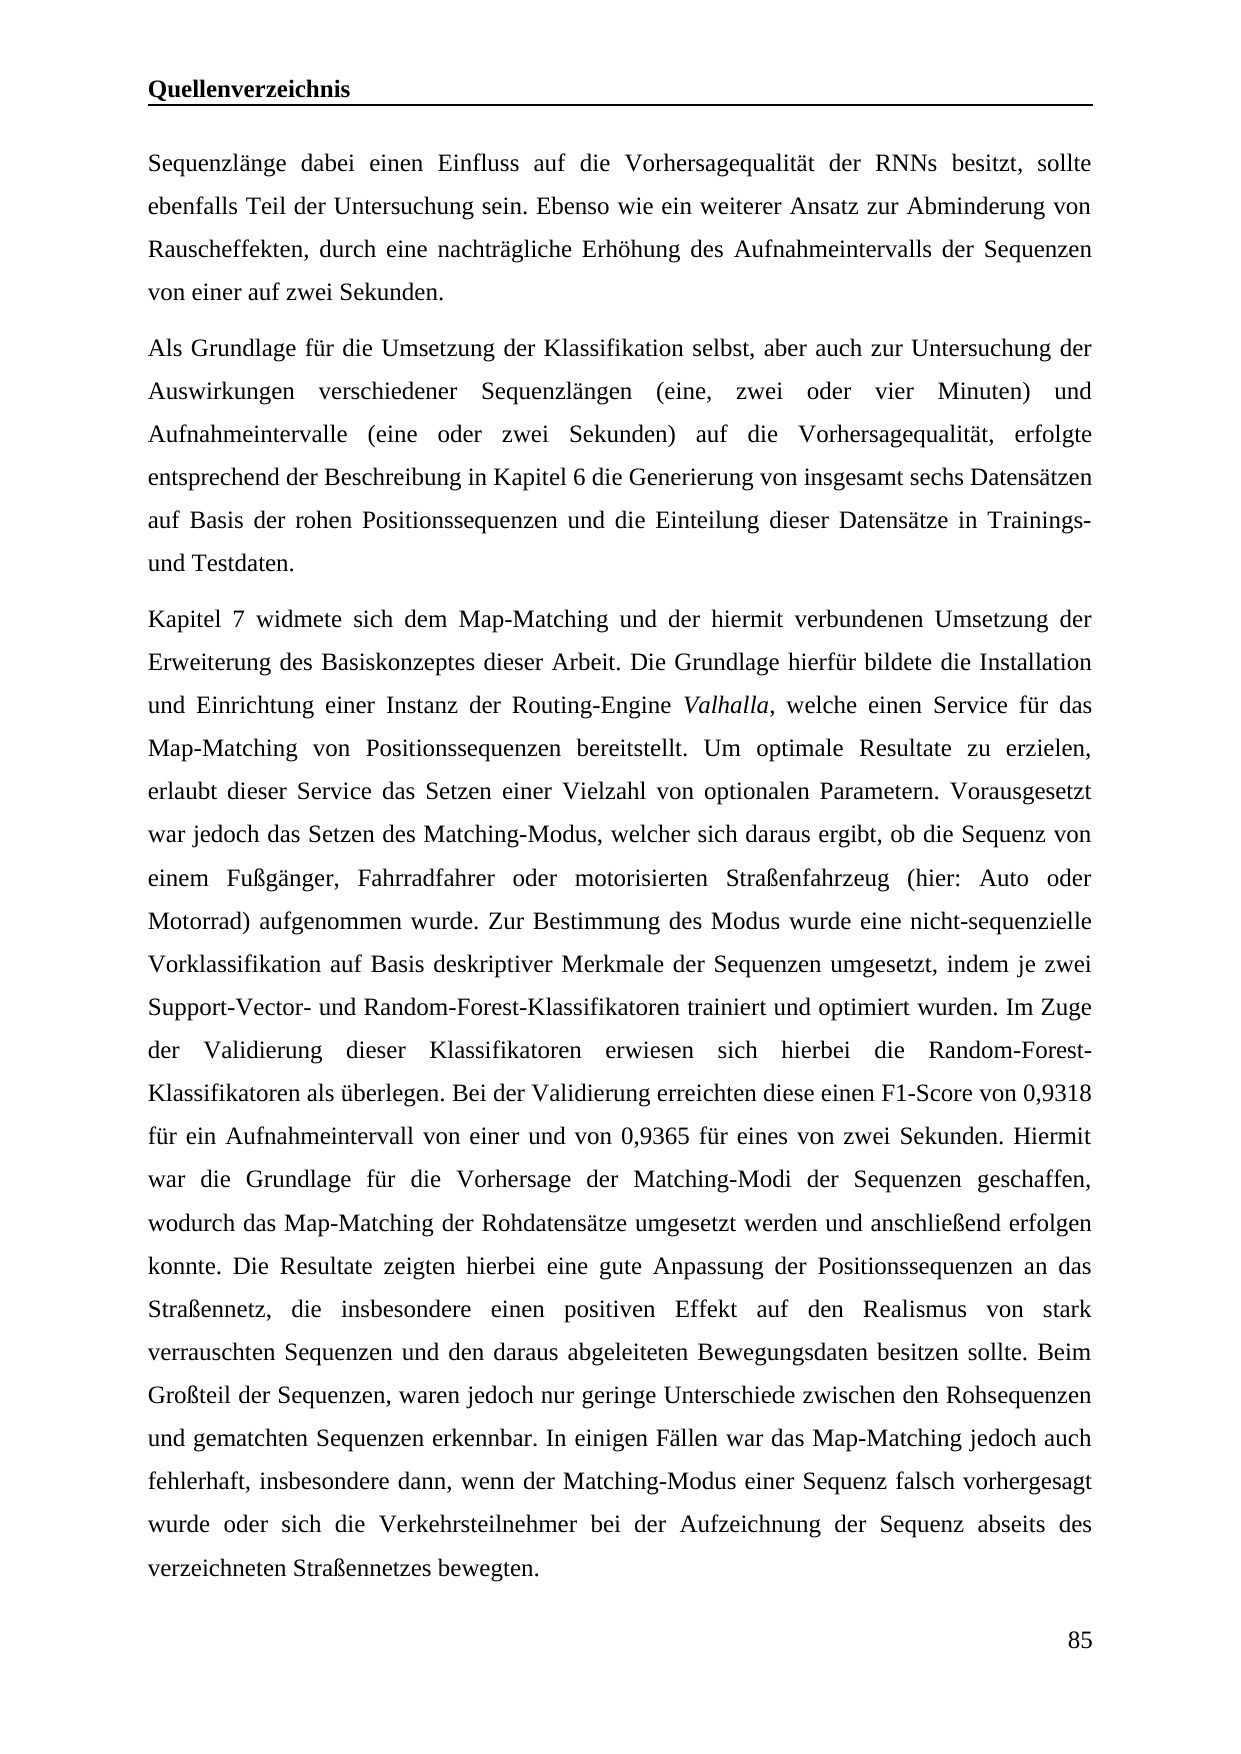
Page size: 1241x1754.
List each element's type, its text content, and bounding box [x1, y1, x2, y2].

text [148, 148, 1093, 306]
text Als Grundlage für die Umsetzung der Klassifikation selbst, aber auch zur Untersuchung der Auswirkungen verschiedener Sequenzlängen (eine, zwei oder vier Minuten) und Aufnahmeintervalle (eine oder zwei Sekunden) auf die Vorhersagequalität, erfolgte entsprechend der Beschreibung in Kapitel 6 die Generierung von insgesamt sechs Datensätzen auf Basis der rohen Positionssequenzen und die Einteilung dieser Datensätze in Trainings- und Testdaten. [148, 333, 1093, 577]
text Kapitel 7 widmete sich dem Map-Matching und der hiermit verbundenen Umsetzung der Erweiterung des Basiskonzeptes dieser Arbeit. Die Grundlage hierfür bildete die Installation und Einrichtung einer Instanz der Routing-Engine Valhalla, welche einen Service für das Map-Matching von Positionssequenzen bereitstellt. Um optimale Resultate zu erzielen, erlaubt dieser Service das Setzen einer Vielzahl von optionalen Parametern. Vorausgesetzt war jedoch das Setzen des Matching-Modus, welcher sich daraus ergibt, ob die Sequenz von einem Fußgänger, Fahrradfahrer oder motorisierten Straßenfahrzeug (hier: Auto oder Motorrad) aufgenommen wurde. Zur Bestimmung des Modus wurde eine nicht-sequenzielle Vorklassifikation auf Basis deskriptiver Merkmale der Sequenzen umgesetzt, indem je zwei Support-Vector- und Random-Forest-Klassifikatoren trainiert und optimiert wurden. Im Zuge der Validierung dieser Klassifikatoren erwiesen sich hierbei die Random-Forest-Klassifikatoren als überlegen. Bei der Validierung erreichten diese einen F1-Score von 0,9318 für ein Aufnahmeintervall von einer und von 0,9365 für eines von zwei Sekunden. Hiermit war die Grundlage für die Vorhersage der Matching-Modi der Sequenzen geschaffen, wodurch das Map-Matching der Rohdatensätze umgesetzt werden und anschließend erfolgen konnte. Die Resultate zeigten hierbei eine gute Anpassung der Positionssequenzen an das Straßennetz, die insbesondere einen positiven Effekt auf den Realismus von stark verrauschten Sequenzen und den daraus abgeleiteten Bewegungsdaten besitzen sollte. Beim Großteil der Sequenzen, waren jedoch nur geringe Unterschiede zwischen den Rohsequenzen und gematchten Sequenzen erkennbar. In einigen Fällen war das Map-Matching jedoch auch fehlerhaft, insbesondere dann, wenn der Matching-Modus einer Sequenz falsch vorhergesagt wurde oder sich die Verkehrsteilnehmer bei der Aufzeichnung der Sequenz abseits des verzeichneten Straßennetzes bewegten. [148, 604, 1093, 1581]
